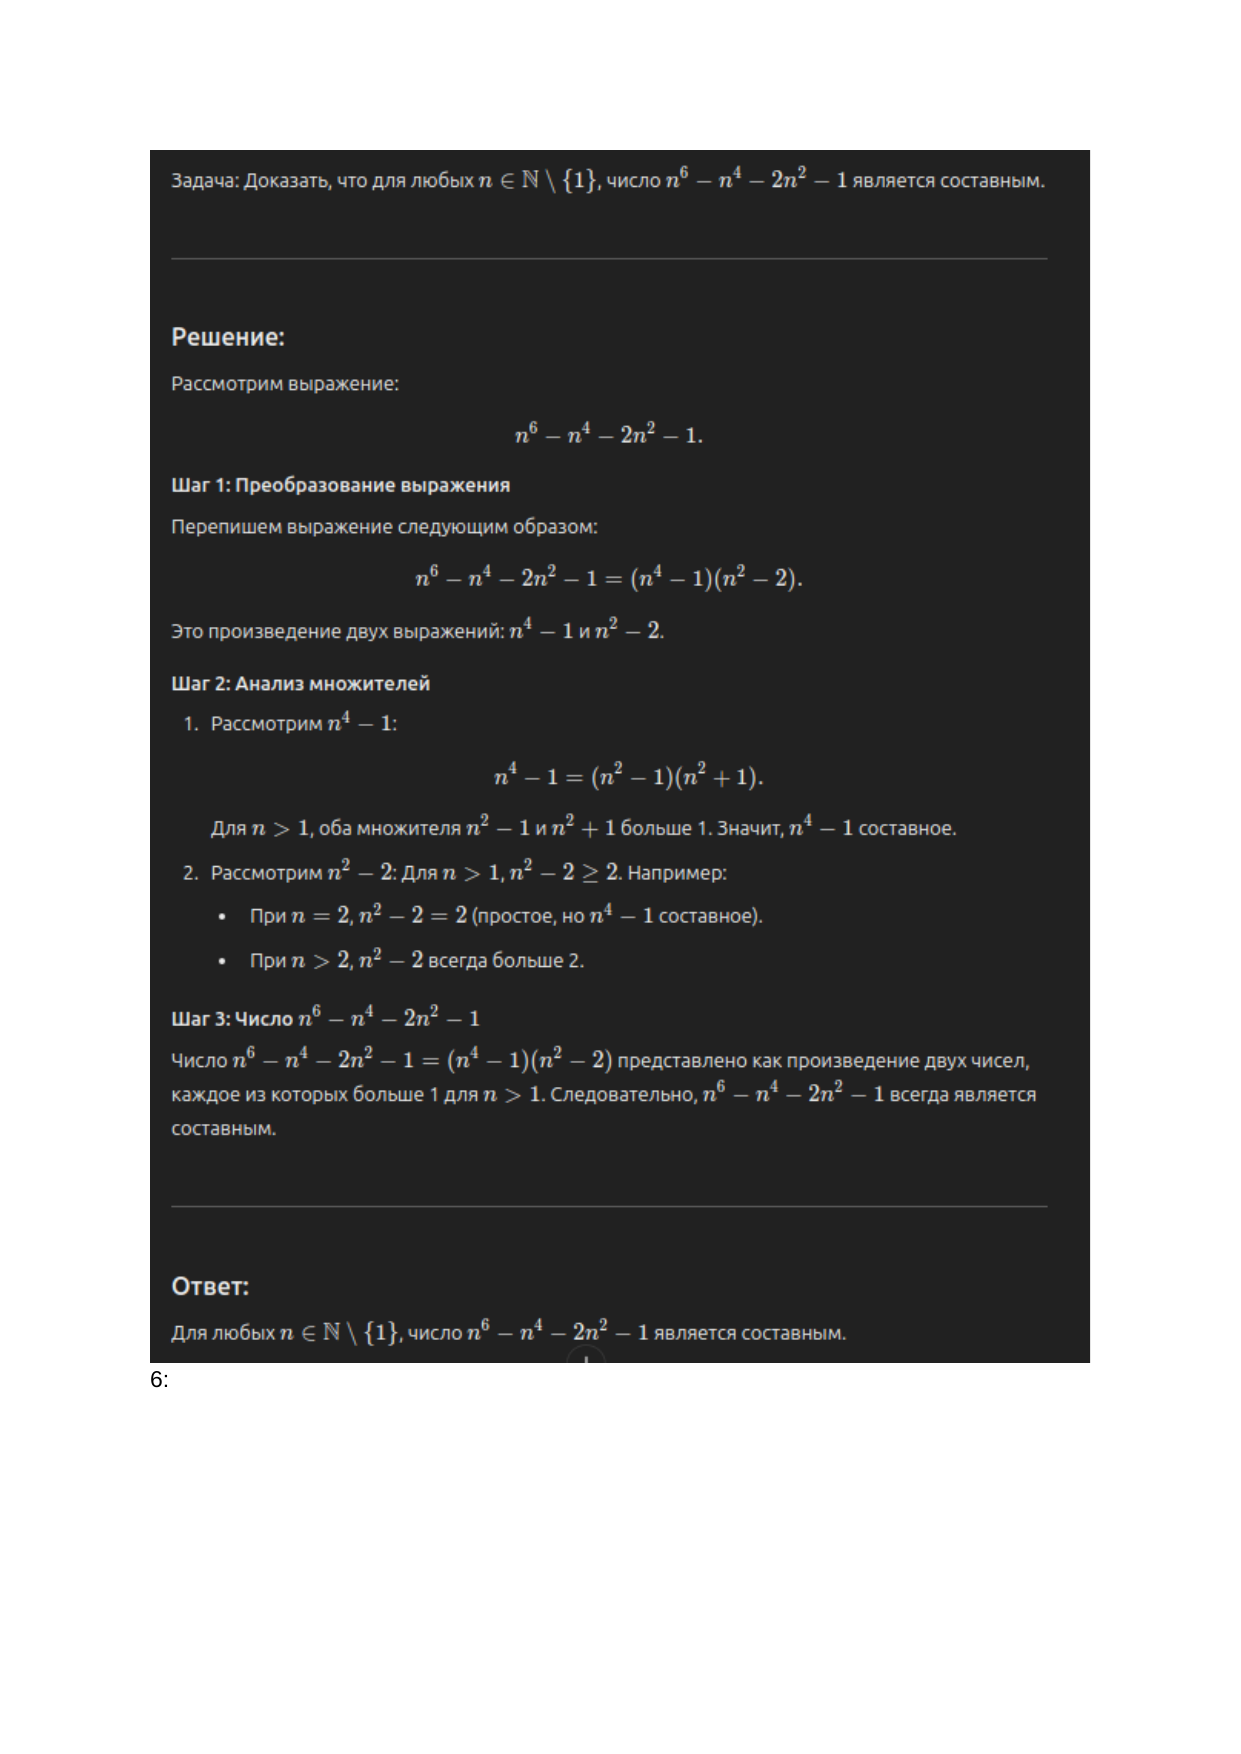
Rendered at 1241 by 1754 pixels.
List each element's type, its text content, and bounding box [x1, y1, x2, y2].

picture [150, 150, 1091, 1363]
text 6: [150, 1366, 1090, 1393]
